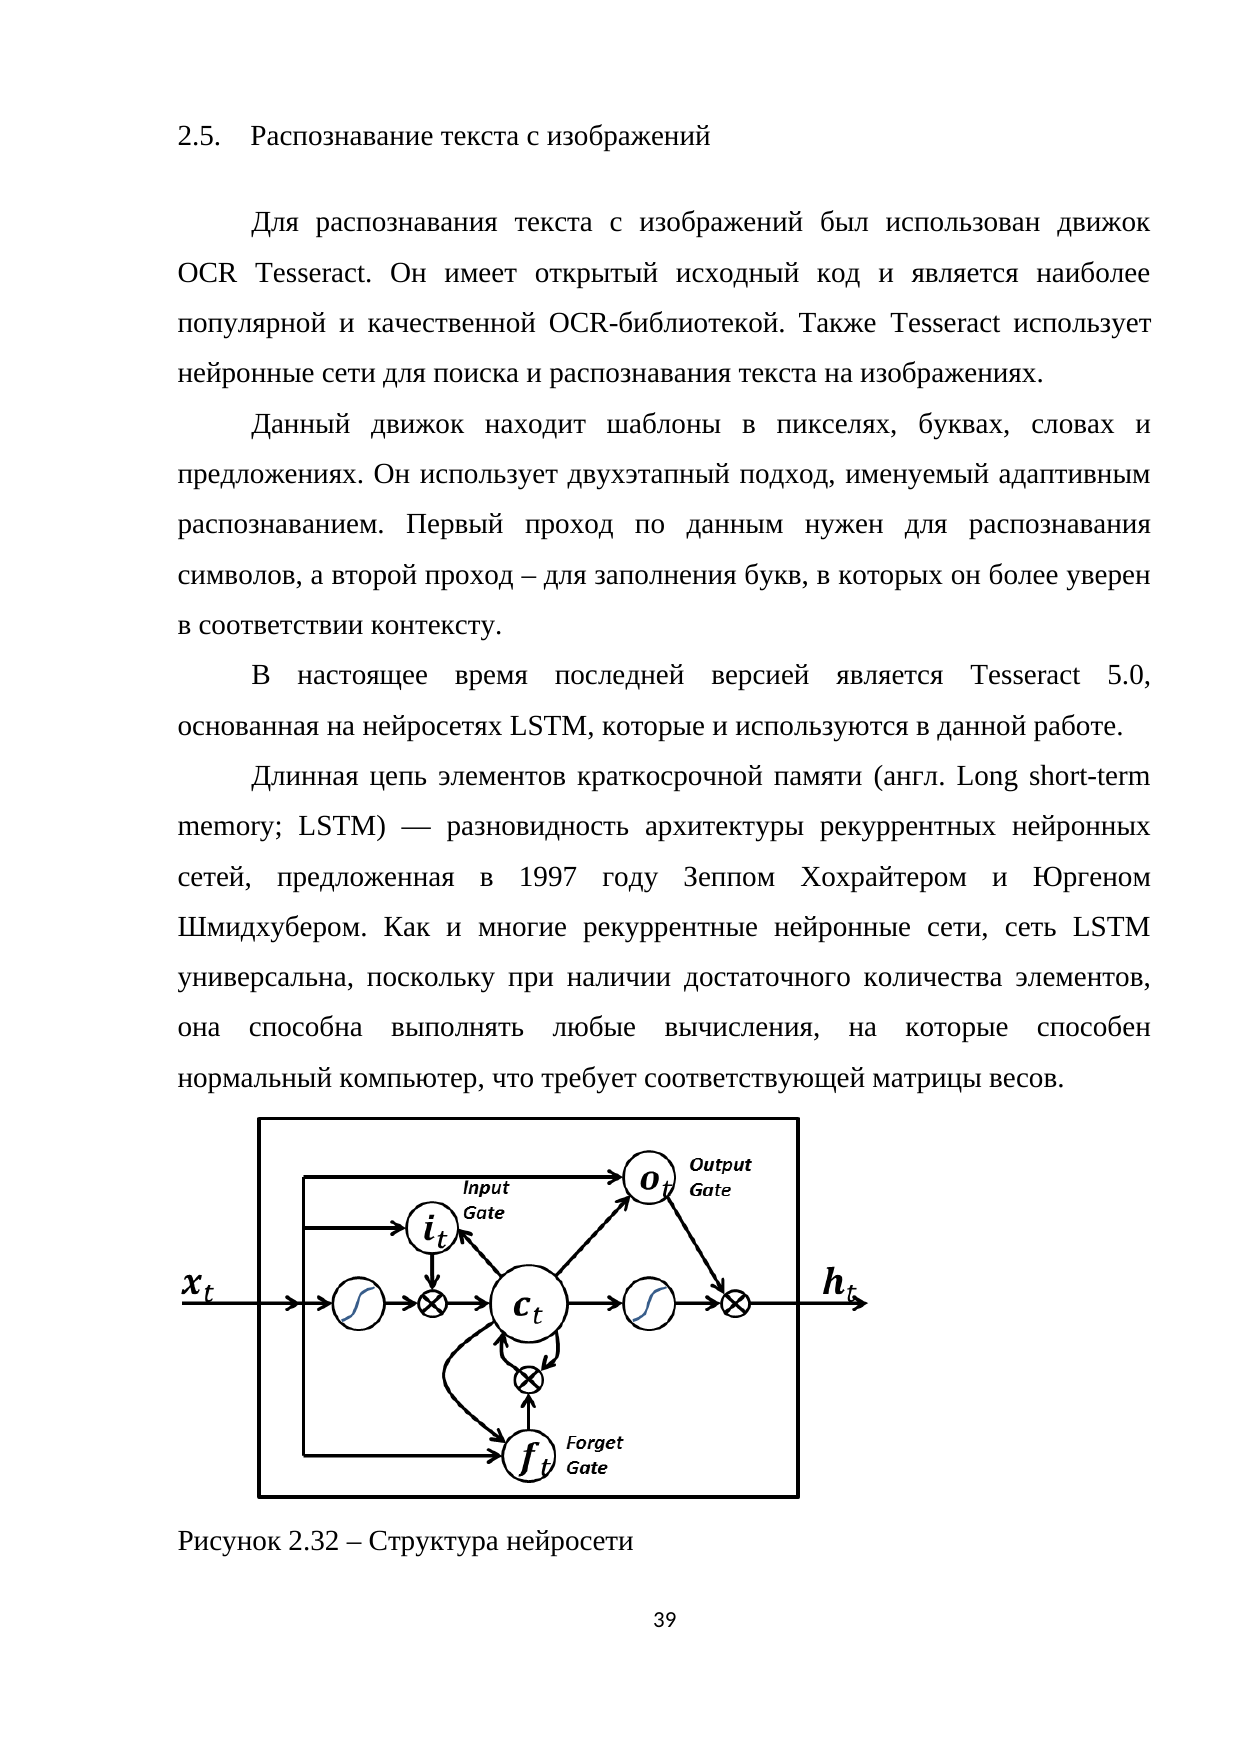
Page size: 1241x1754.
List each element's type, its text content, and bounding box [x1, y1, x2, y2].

text Для распознавания текста с изображений был использован движок OCR Tesseract. Он имеет открытый исходный код и является наиболее популярной и качественной OCR-библиотекой. Также Tesseract использует нейронные сети для поиска и распознавания текста на изображениях. [177, 204, 1152, 389]
subtitle 2.5. Распознавание текста с изображений [177, 118, 1152, 152]
text Данный движок находит шаблоны в пикселях, буквах, словах и предложениях. Он использует двухэтапный подход, именуемый адаптивным распознаванием. Первый проход по данным нужен для распознавания символов, а второй проход – для заполнения букв, в которых он более уверен в соответствии контексту. [177, 406, 1152, 641]
picture [177, 1110, 871, 1507]
text Рисунок 2.32 – Структура нейросети [177, 1523, 1152, 1557]
text В настоящее время последней версией является Tesseract 5.0, основанная на нейросетях LSTM, которые и используются в данной работе. [177, 657, 1152, 741]
text Длинная цепь элементов краткосрочной памяти (англ. Long short-term memory; LSTM) — разновидность архитектуры рекуррентных нейронных сетей, предложенная в 1997 году Зеппом Хохрайтером и Юргеном Шмидхубером. Как и многие рекуррентные нейронные сети, сеть LSTM универсальна, поскольку при наличии достаточного количества элементов, она способна выполнять любые вычисления, на которые способен нормальный компьютер, что требует соответствующей матрицы весов. [177, 758, 1152, 1093]
